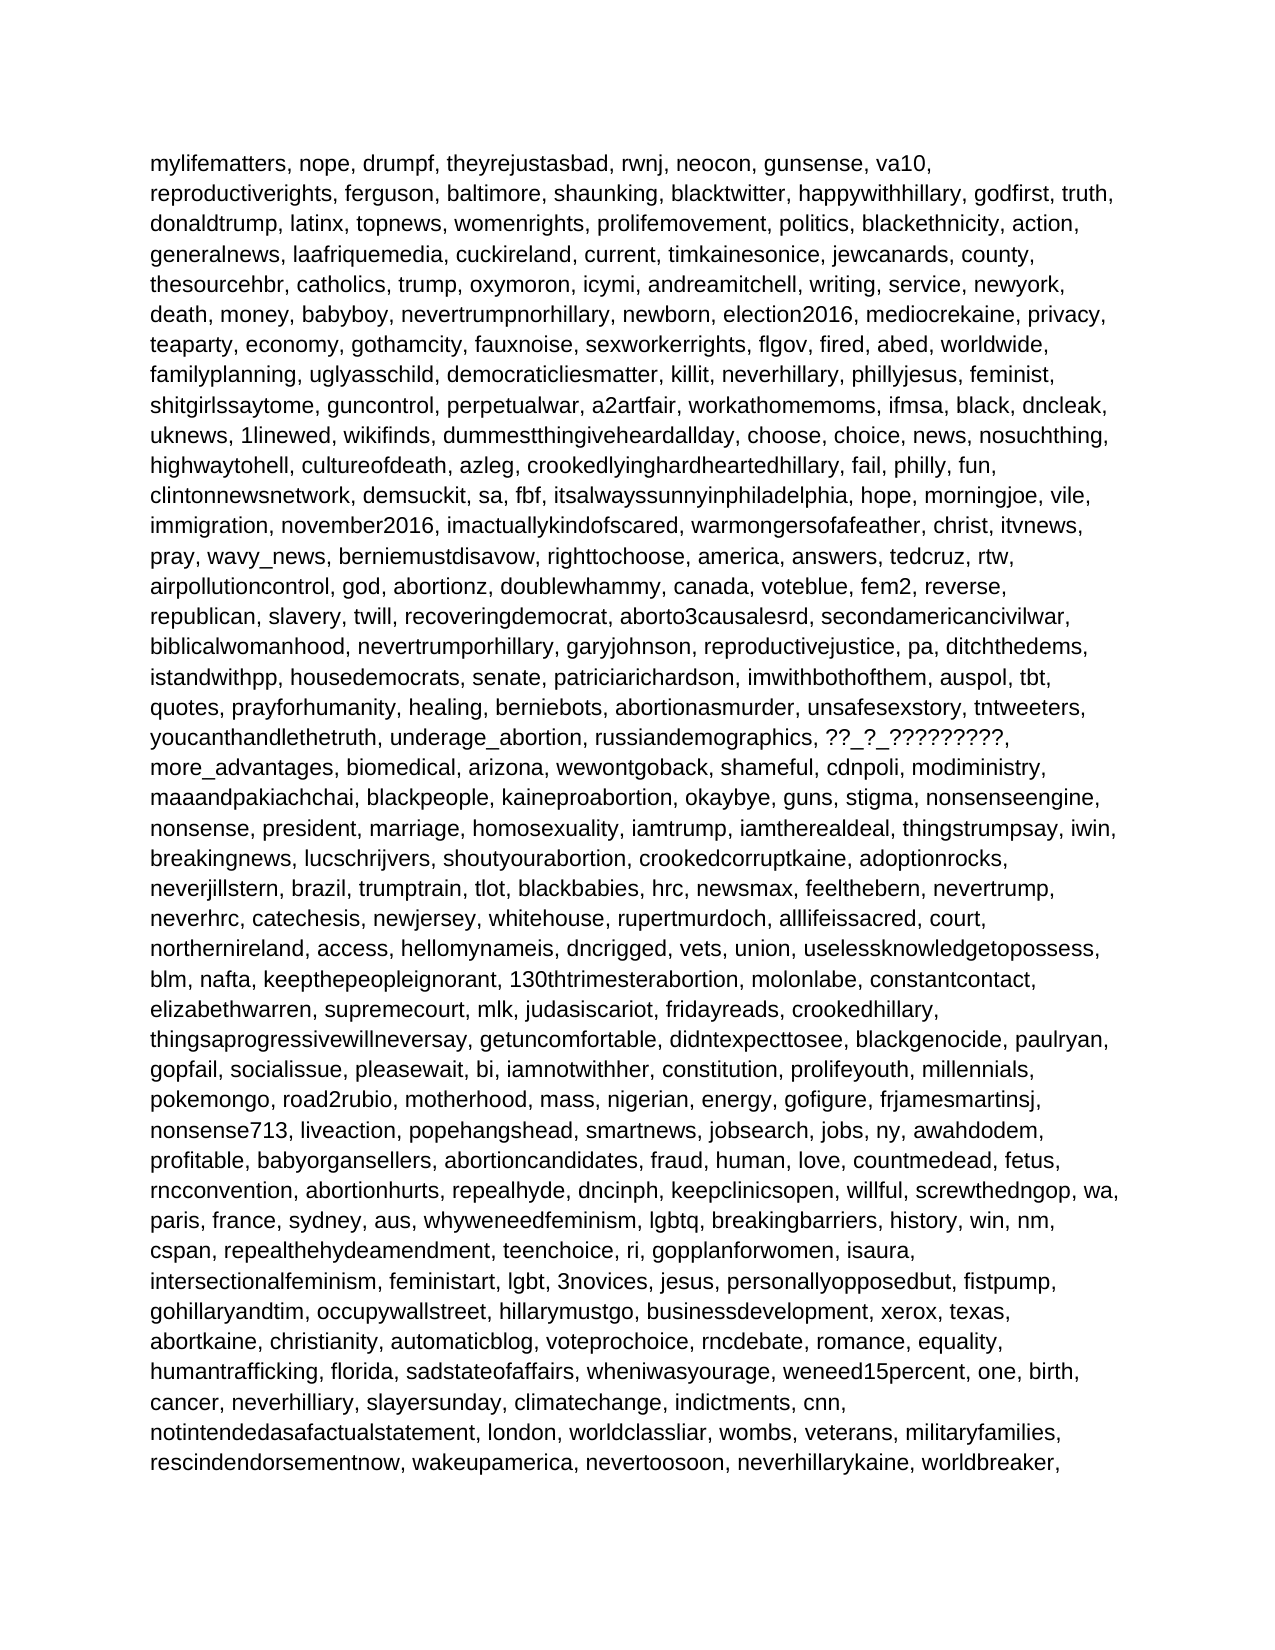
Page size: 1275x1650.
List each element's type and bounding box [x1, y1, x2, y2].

text [150, 150, 1125, 1475]
